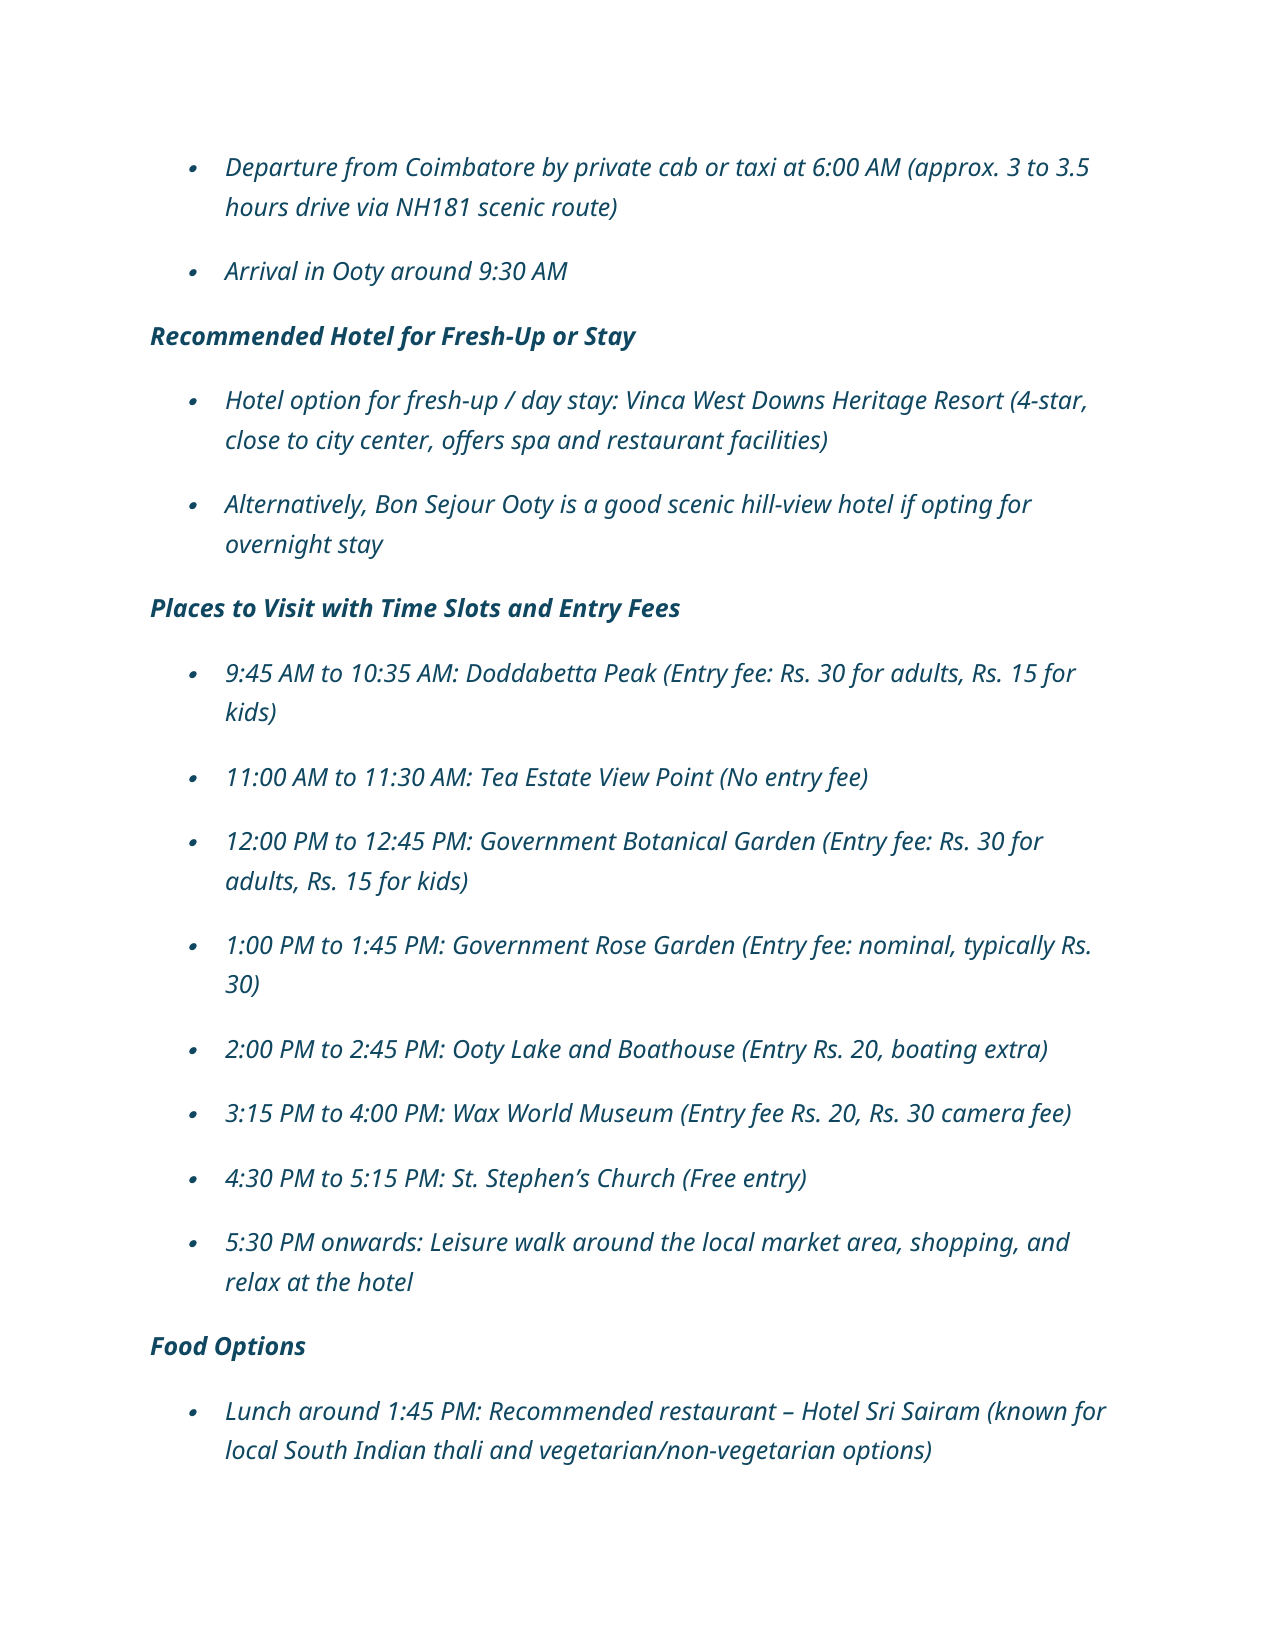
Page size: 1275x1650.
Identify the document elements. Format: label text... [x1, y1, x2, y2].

list 9:45 AM to 10:35 AM: Doddabetta Peak (Entry fee: Rs. 30 for adults, Rs. 15 for kids) [187, 655, 1125, 729]
list 3:15 PM to 4:00 PM: Wax World Museum (Entry fee Rs. 20, Rs. 30 camera fee) [187, 1096, 1125, 1130]
text Recommended Hotel for Fresh-Up or Stay [150, 318, 1125, 352]
list Lunch around 1:45 PM: Recommended restaurant – Hotel Sri Sairam (known for local South Indian thali and vegetarian/non-vegetarian options) [187, 1393, 1125, 1467]
list 12:00 PM to 12:45 PM: Government Botanical Garden (Entry fee: Rs. 30 for adults, Rs. 15 for kids) [187, 824, 1125, 897]
text Food Options [150, 1329, 1125, 1363]
list Departure from Coimbatore by private cab or taxi at 6:00 AM (approx. 3 to 3.5 hours drive via NH181 scenic route) [187, 150, 1125, 223]
list 1:00 PM to 1:45 PM: Government Rose Garden (Entry fee: nominal, typically Rs. 30) [187, 928, 1125, 1001]
list 5:30 PM onwards: Leisure walk around the local market area, shopping, and relax at the hotel [187, 1225, 1125, 1299]
list Alternatively, Bon Sejour Ooty is a good scenic hill-view hotel if opting for overnight stay [187, 487, 1125, 560]
list 4:30 PM to 5:15 PM: St. Stephen’s Church (Free entry) [187, 1161, 1125, 1195]
text Places to Visit with Time Slots and Entry Fees [150, 591, 1125, 625]
list Hotel option for fresh-up / day stay: Vinca West Downs Heritage Resort (4-star, close to city center, offers spa and restaurant facilities) [187, 383, 1125, 456]
list 11:00 AM to 11:30 AM: Tea Estate View Point (No entry fee) [187, 759, 1125, 793]
list 2:00 PM to 2:45 PM: Ooty Lake and Boathouse (Entry Rs. 20, boating extra) [187, 1032, 1125, 1066]
list Arrival in Ooty around 9:30 AM [187, 254, 1125, 288]
